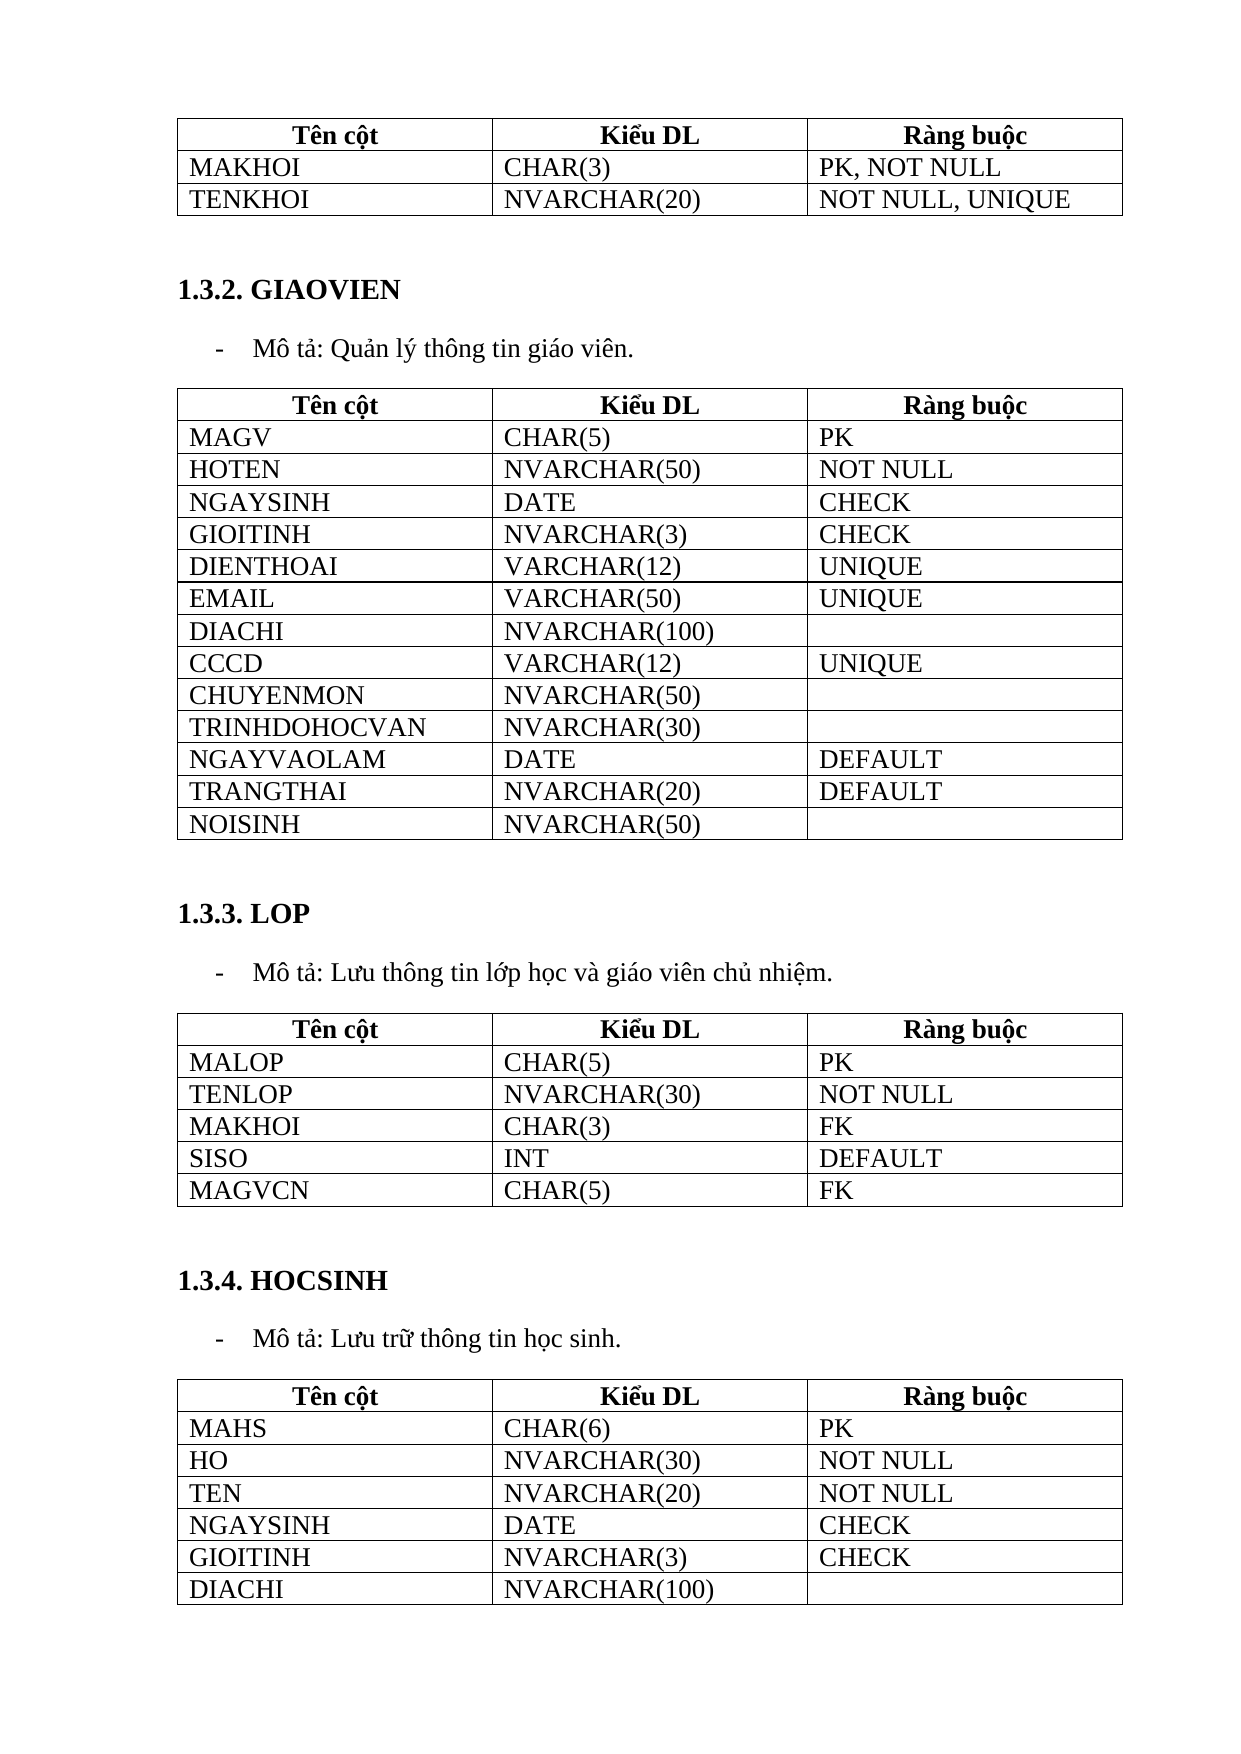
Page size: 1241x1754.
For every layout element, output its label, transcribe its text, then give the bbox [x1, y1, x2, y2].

table_header Kiểu DL [493, 1380, 807, 1411]
table_cell TENLOP [178, 1078, 492, 1109]
table_cell UNIQUE [808, 583, 1122, 613]
table_cell MALOP [178, 1046, 492, 1077]
table_header Kiểu DL [493, 1014, 807, 1044]
table_cell DATE [493, 743, 807, 774]
table_cell NVARCHAR(3) [493, 518, 807, 549]
table_cell UNIQUE [808, 550, 1122, 581]
table_cell NOT NULL [808, 454, 1122, 485]
table_cell MAGVCN [178, 1174, 492, 1206]
table_cell CHAR(5) [493, 421, 807, 453]
table_cell DIACHI [178, 1573, 492, 1604]
table_cell TRANGTHAI [178, 776, 492, 807]
table_cell SISO [178, 1142, 492, 1173]
table_cell DATE [493, 1509, 807, 1540]
table_cell NVARCHAR(100) [493, 1573, 807, 1604]
table_header Tên cột [178, 1014, 492, 1044]
table_cell UNIQUE [808, 647, 1122, 678]
table_cell [808, 1573, 1122, 1604]
list Mô tả: Lưu thông tin lớp học và giáo viên chủ nhiệm. [215, 956, 1122, 987]
table_cell [808, 615, 1122, 646]
table_cell CHAR(5) [493, 1046, 807, 1077]
table_cell CHAR(5) [493, 1174, 807, 1206]
table_cell INT [493, 1142, 807, 1173]
table_cell MAGV [178, 421, 492, 453]
text GIAOVIEN [177, 272, 1122, 306]
table_cell DEFAULT [808, 1142, 1122, 1173]
table_cell MAHS [178, 1412, 492, 1443]
table_cell NVARCHAR(20) [493, 1477, 807, 1508]
table_cell NVARCHAR(50) [493, 454, 807, 485]
table_header Tên cột [178, 389, 492, 420]
table_cell NVARCHAR(20) [493, 776, 807, 807]
list Mô tả: Quản lý thông tin giáo viên. [215, 332, 1122, 363]
table_header Ràng buộc [808, 119, 1122, 150]
table_cell NVARCHAR(50) [493, 679, 807, 710]
table_cell [808, 808, 1122, 839]
text LOP [177, 896, 1122, 930]
table_cell DIENTHOAI [178, 550, 492, 581]
table_cell EMAIL [178, 583, 492, 613]
table_cell NOT NULL [808, 1477, 1122, 1508]
table_cell NOISINH [178, 808, 492, 839]
table_cell CCCD [178, 647, 492, 678]
table_cell TEN [178, 1477, 492, 1508]
table_header Tên cột [178, 119, 492, 150]
table_cell CHECK [808, 1509, 1122, 1540]
table_cell [808, 679, 1122, 710]
table_cell VARCHAR(50) [493, 583, 807, 613]
table_cell CHECK [808, 486, 1122, 517]
table_cell HOTEN [178, 454, 492, 485]
table_cell DATE [493, 486, 807, 517]
table_cell TENKHOI [178, 184, 492, 215]
table_cell NOT NULL [808, 1078, 1122, 1109]
table_cell CHAR(3) [493, 1110, 807, 1141]
table_cell GIOITINH [178, 518, 492, 549]
list Mô tả: Lưu trữ thông tin học sinh. [215, 1322, 1122, 1354]
table_cell HO [178, 1445, 492, 1476]
table_header Ràng buộc [808, 1014, 1122, 1044]
table_cell CHECK [808, 518, 1122, 549]
table_cell PK [808, 1412, 1122, 1443]
table_cell VARCHAR(12) [493, 647, 807, 678]
table_cell MAKHOI [178, 151, 492, 182]
table_cell NGAYSINH [178, 1509, 492, 1540]
table_header Kiểu DL [493, 389, 807, 420]
table_cell PK [808, 1046, 1122, 1077]
table_cell NVARCHAR(20) [493, 184, 807, 215]
table_header Tên cột [178, 1380, 492, 1411]
table_cell CHECK [808, 1541, 1122, 1572]
table_header Ràng buộc [808, 1380, 1122, 1411]
table_cell DEFAULT [808, 776, 1122, 807]
table_cell NGAYVAOLAM [178, 743, 492, 774]
table_header Kiểu DL [493, 119, 807, 150]
table_cell [808, 711, 1122, 742]
table_cell VARCHAR(12) [493, 550, 807, 581]
table_cell CHUYENMON [178, 679, 492, 710]
table_cell FK [808, 1110, 1122, 1141]
table_cell GIOITINH [178, 1541, 492, 1572]
table_cell NOT NULL [808, 1445, 1122, 1476]
table_cell NVARCHAR(50) [493, 808, 807, 839]
table_cell PK [808, 421, 1122, 453]
table_cell NVARCHAR(100) [493, 615, 807, 646]
table_cell FK [808, 1174, 1122, 1206]
table_cell NOT NULL, UNIQUE [808, 184, 1122, 215]
text HOCSINH [177, 1263, 1122, 1297]
table_header Ràng buộc [808, 389, 1122, 420]
table_cell NVARCHAR(30) [493, 1078, 807, 1109]
table_cell NVARCHAR(30) [493, 1445, 807, 1476]
table_cell CHAR(6) [493, 1412, 807, 1443]
table_cell PK, NOT NULL [808, 151, 1122, 182]
table_cell NGAYSINH [178, 486, 492, 517]
table_cell NVARCHAR(30) [493, 711, 807, 742]
table_cell MAKHOI [178, 1110, 492, 1141]
table_cell DIACHI [178, 615, 492, 646]
table_cell NVARCHAR(3) [493, 1541, 807, 1572]
table_cell CHAR(3) [493, 151, 807, 182]
table_cell TRINHDOHOCVAN [178, 711, 492, 742]
table_cell DEFAULT [808, 743, 1122, 774]
